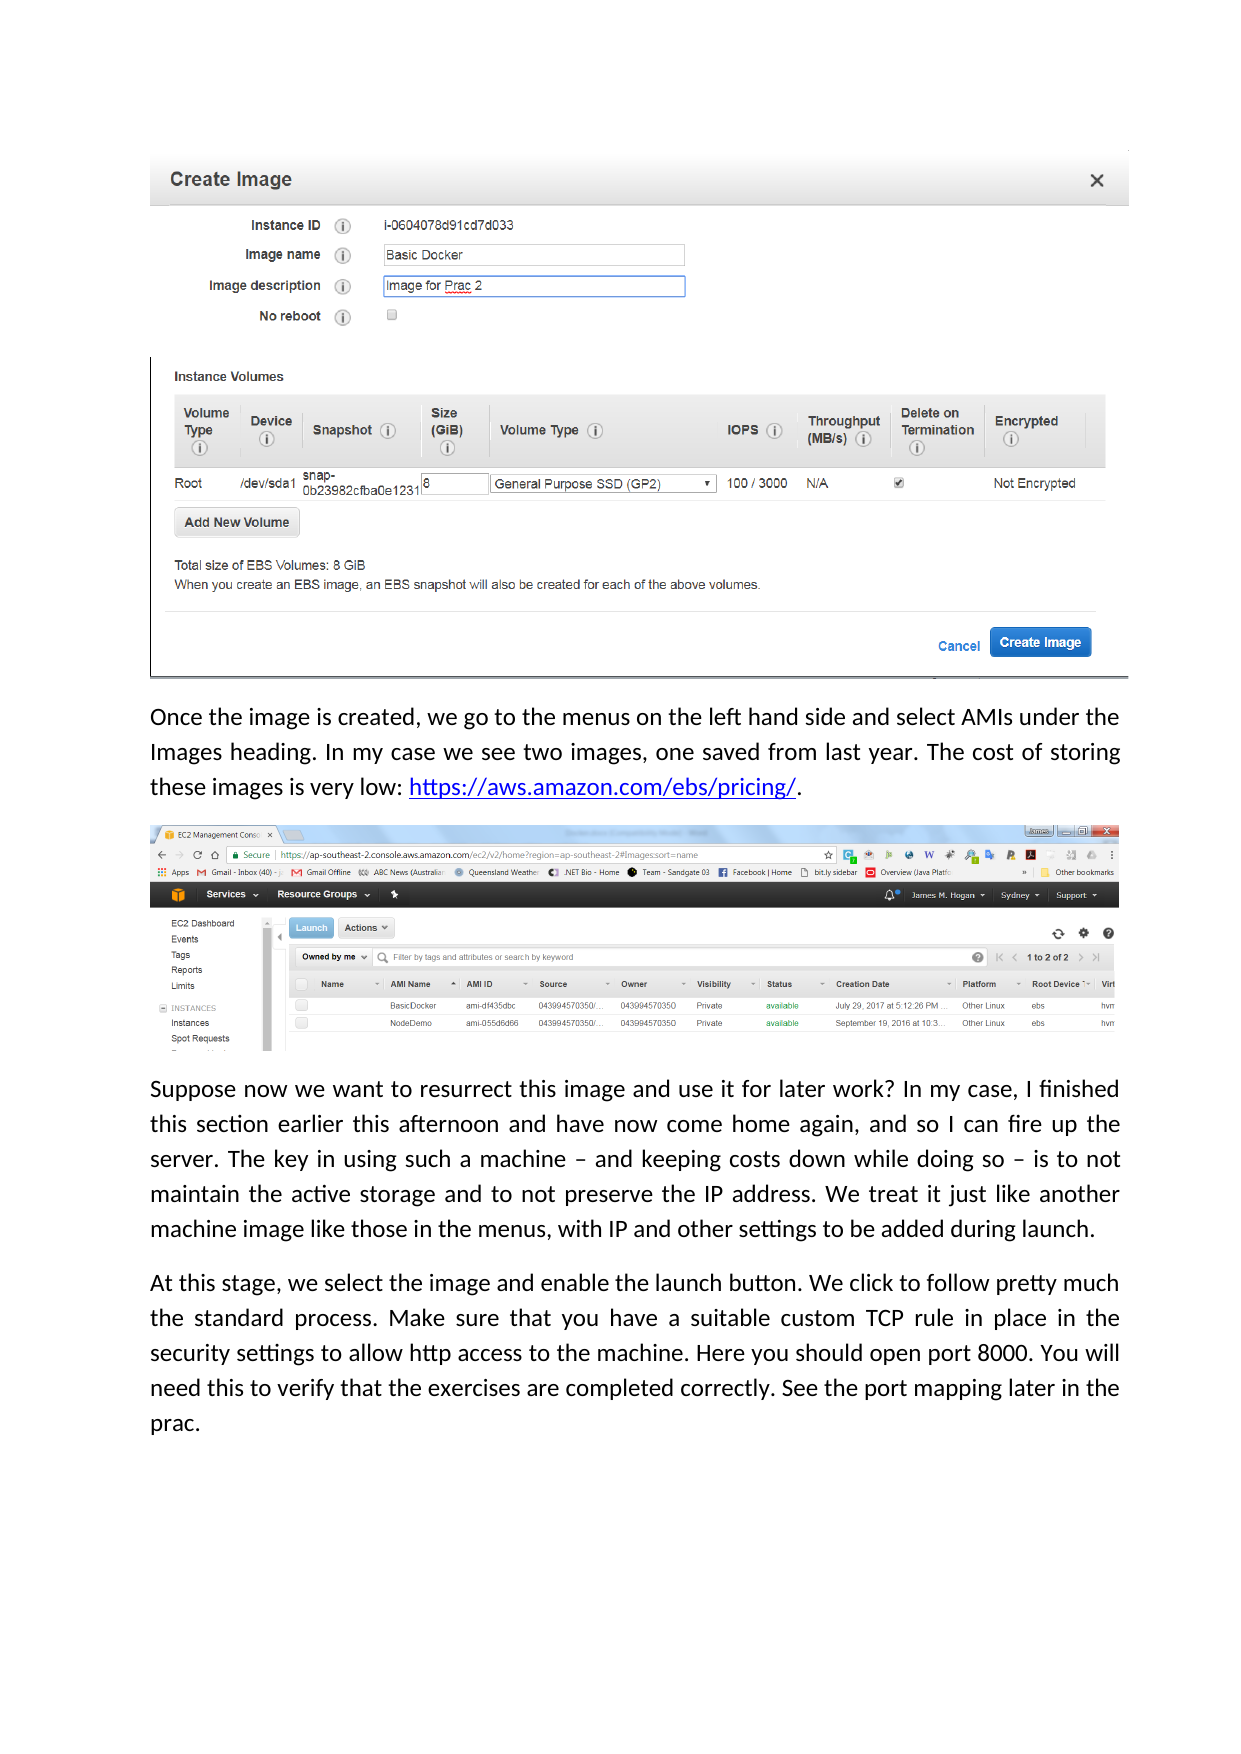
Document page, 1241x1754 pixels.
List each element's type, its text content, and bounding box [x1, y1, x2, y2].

text Suppose now we want to resurrect this image and use it for later work? In my case, I finished this section earlier this afternoon and have now come home again, and so I can fire up the server. The key in using such a machine – and keeping costs down while doing so – is to not maintain the active storage and to not preserve the IP address. We treat it just like another machine image like those in the menus, with IP and other settings to be added during launch. [150, 1073, 1122, 1244]
picture [150, 357, 1129, 679]
text Once the image is created, we go to the menus on the left hand side and select AMIs under the Images heading. In my case we see two images, one saved from last year. The cost of storing these images is very low: https://aws.amazon.com/ebs/pricing/. [150, 702, 1122, 802]
picture [150, 150, 1129, 335]
picture [150, 825, 1119, 1051]
text At this stage, we select the image and enable the launch button. We click to follow pretty much the standard process. Make sure that you have a suitable custom TCP rule in place in the security settings to allow http access to the machine. Here you should open port 8000. You will need this to verify that the exercises are completed correctly. See the port mapping later in the prac. [150, 1267, 1122, 1438]
